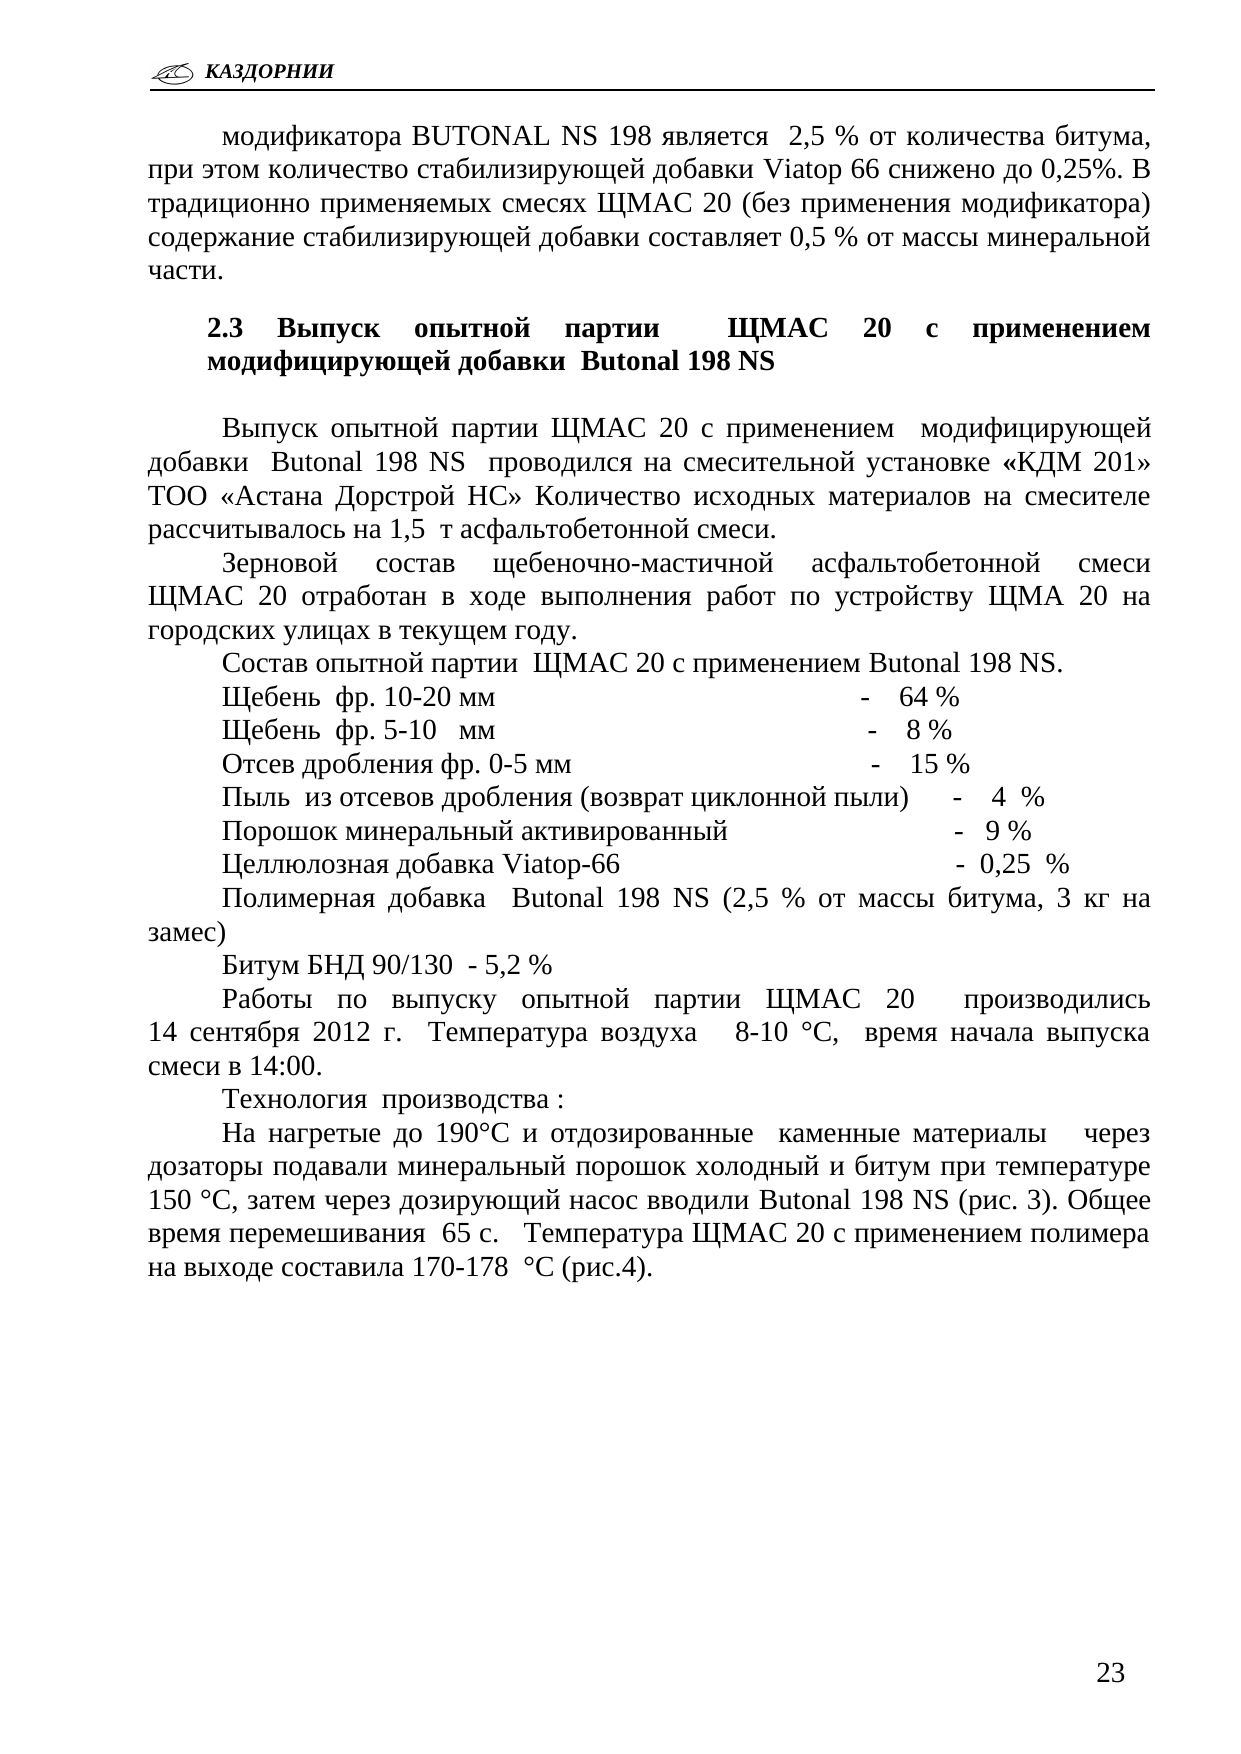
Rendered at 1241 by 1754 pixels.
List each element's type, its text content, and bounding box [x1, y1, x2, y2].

text Битум БНД 90/130 - 5,2 % [148, 947, 1152, 981]
text На нагретые до 190°С и отдозированные каменные материалы через дозаторы подавали минеральный порошок холодный и битум при температуре 150 °С, затем через дозирующий насос вводили Butonal 198 NS (рис. 3). Общее время перемешивания 65 с. Температура ЩМАС 20 с применением полимера на выходе составила 170-178 °С (рис.4). [148, 1115, 1152, 1283]
text Пыль из отсевов дробления (возврат циклонной пыли) - 4 % [148, 779, 1152, 813]
text Выпуск опытной партии ЩМАС 20 с применением модифицирующей добавки Butonal 198 NS проводился на смесительной установке «КДМ 201» ТОО «Астана Дорстрой НС» Количество исходных материалов на смесителе рассчитывалось на 1,5 т асфальтобетонной смеси. [148, 411, 1152, 545]
picture [149, 60, 195, 89]
text Технология производства : [148, 1081, 1152, 1115]
text 2.3 Выпуск опытной партии ЩМАС 20 с применением модифицирующей добавки Butonal 198 NS [207, 310, 1152, 377]
text Щебень фр. 5-10 мм - 8 % [148, 712, 1152, 746]
text Состав опытной партии ЩМАС 20 с применением Butonal 198 NS. [148, 645, 1152, 679]
text модификатора BUTONAL NS 198 является 2,5 % от количества битума, при этом количество стабилизирующей добавки Viatop 66 снижено до 0,25%. В традиционно применяемых смесях ЩМАС 20 (без применения модификатора) содержание стабилизирующей добавки составляет 0,5 % от массы минеральной части. [148, 118, 1152, 286]
text Работы по выпуску опытной партии ЩМАС 20 производились 14 сентября 2012 г. Температура воздуха 8-10 °С, время начала выпуска смеси в 14:00. [148, 981, 1152, 1081]
text Зерновой состав щебеночно-мастичной асфальтобетонной смеси ЩМАС 20 отработан в ходе выполнения работ по устройству ЩМА 20 на городских улицах в текущем году. [148, 545, 1152, 645]
text Щебень фр. 10-20 мм - 64 % [148, 679, 1152, 712]
text Целлюлозная добавка Viatop-66 - 0,25 % [148, 847, 1152, 880]
text Отсев дробления фр. 0-5 мм - 15 % [148, 746, 1152, 779]
text Порошок минеральный активированный - 9 % [148, 813, 1152, 847]
text Полимерная добавка Butonal 198 NS (2,5 % от массы битума, 3 кг на замес) [148, 880, 1152, 947]
